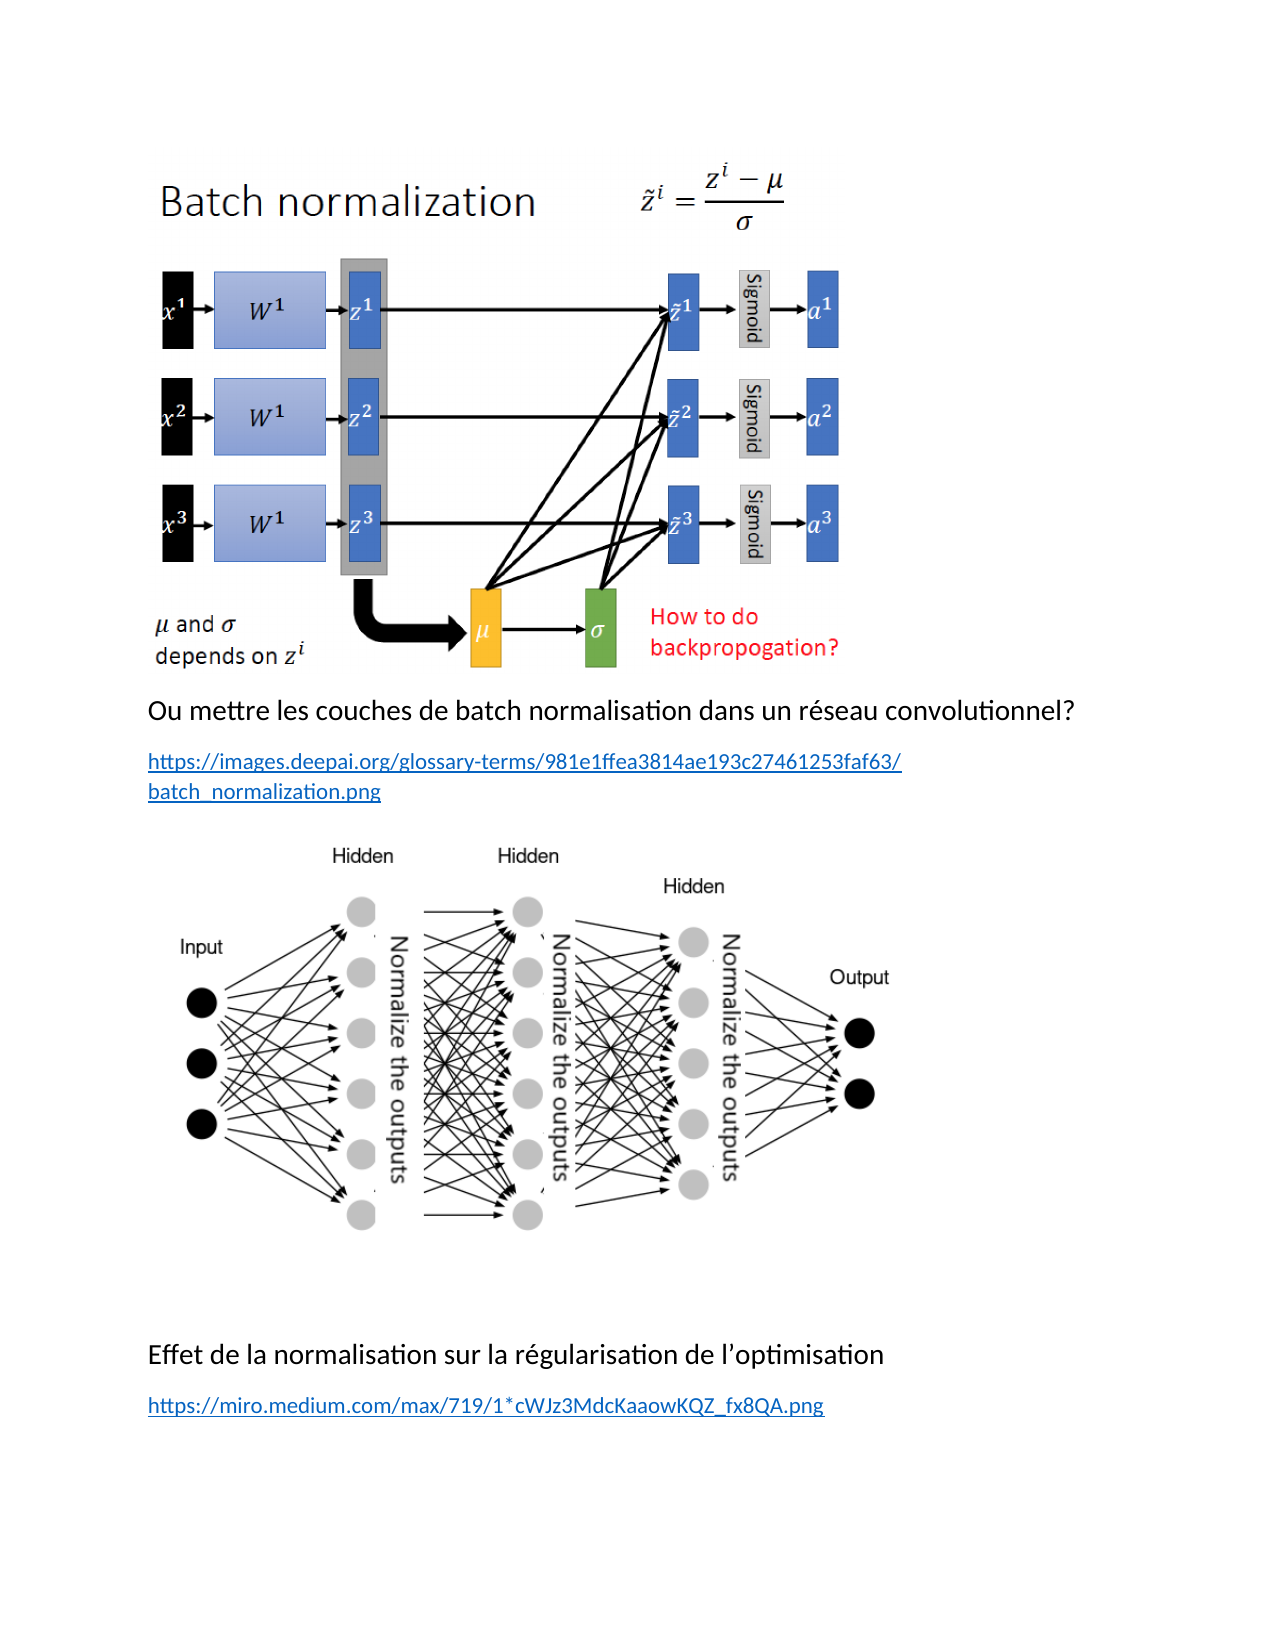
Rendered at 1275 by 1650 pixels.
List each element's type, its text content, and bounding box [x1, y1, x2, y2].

text Ou mettre les couches de batch normalisation dans un réseau convolutionnel? [148, 692, 1127, 728]
picture [147, 824, 914, 1270]
picture [147, 147, 845, 674]
text https://miro.medium.com/max/719/1*cWJz3MdcKaaowKQZ_fx8QA.png [148, 1391, 1127, 1419]
text Effet de la normalisation sur la régularisation de l’optimisation [148, 1336, 1127, 1372]
text https://images.deepai.org/glossary-terms/981e1ffea3814ae193c27461253faf63/batch_normalization.png [148, 747, 1127, 805]
